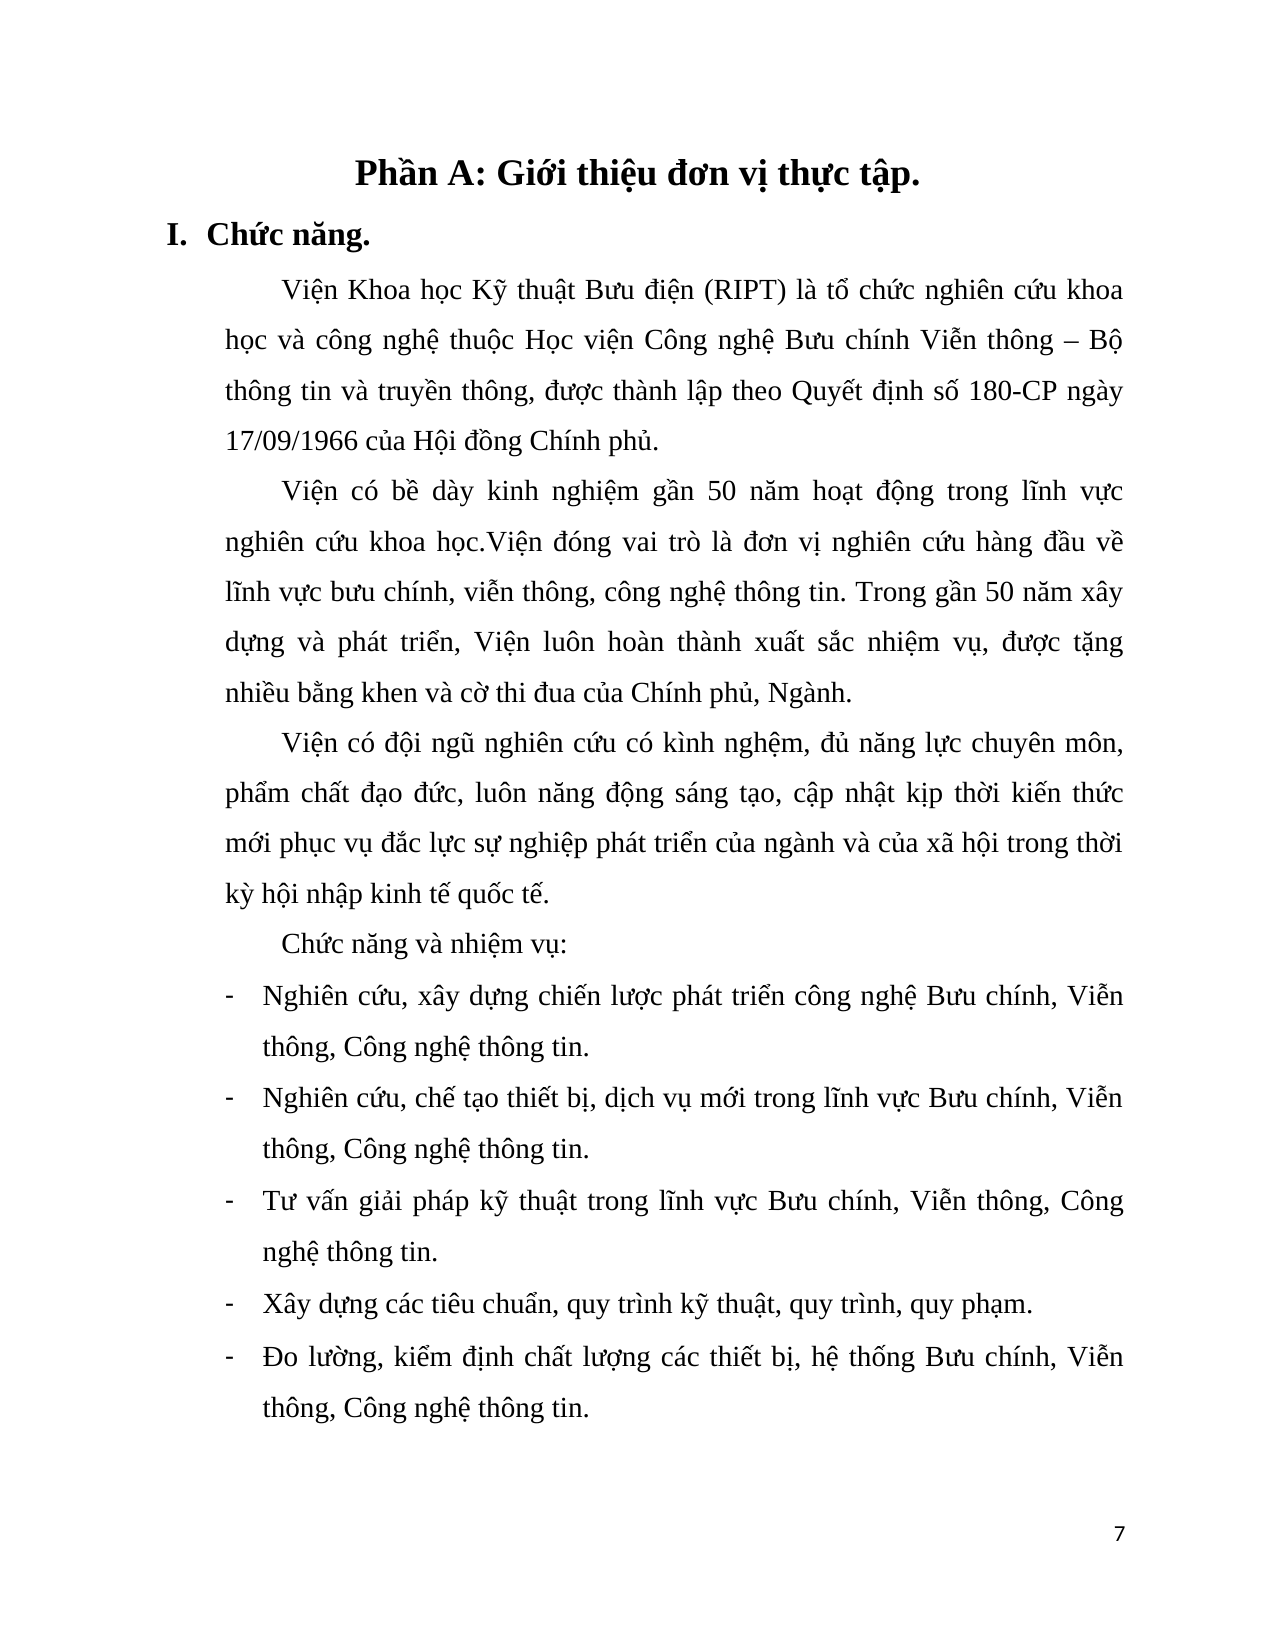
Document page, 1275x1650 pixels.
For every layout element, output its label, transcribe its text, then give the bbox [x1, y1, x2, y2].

list Chức năng và nhiệm vụ: [225, 926, 1125, 960]
list Viện Khoa học Kỹ thuật Bưu điện (RIPT) là tổ chức nghiên cứu khoa học và công nghệ thuộc Học viện Công nghệ Bưu chính Viễn thông – Bộ thông tin và truyền thông, được thành lập theo Quyết định số 180-CP ngày 17/09/1966 của Hội đồng Chính phủ. [225, 272, 1125, 457]
list Viện có bề dày kinh nghiệm gần 50 năm hoạt động trong lĩnh vực nghiên cứu khoa học.Viện đóng vai trò là đơn vị nghiên cứu hàng đầu về lĩnh vực bưu chính, viễn thông, công nghệ thông tin. Trong gần 50 năm xây dựng và phát triển, Viện luôn hoàn thành xuất sắc nhiệm vụ, được tặng nhiều bằng khen và cờ thi đua của Chính phủ, Ngành. [225, 473, 1125, 708]
list Xây dựng các tiêu chuẩn, quy trình kỹ thuật, quy trình, quy phạm. [225, 1285, 1125, 1320]
list Viện có đội ngũ nghiên cứu có kình nghệm, đủ năng lực chuyên môn, phẩm chất đạo đức, luôn năng động sáng tạo, cập nhật kịp thời kiến thức mới phục vụ đắc lực sự nghiệp phát triển của ngành và của xã hội trong thời kỳ hội nhập kinh tế quốc tế. [225, 725, 1125, 909]
list Đo lường, kiểm định chất lượng các thiết bị, hệ thống Bưu chính, Viễn thông, Công nghệ thông tin. [225, 1338, 1125, 1424]
list Nghiên cứu, xây dựng chiến lược phát triển công nghệ Bưu chính, Viễn thông, Công nghệ thông tin. [225, 977, 1125, 1062]
list Nghiên cứu, chế tạo thiết bị, dịch vụ mới trong lĩnh vực Bưu chính, Viễn thông, Công nghệ thông tin. [225, 1079, 1125, 1165]
list Chức năng. [187, 215, 1125, 253]
subtitle Phần A: Giới thiệu đơn vị thực tập. [150, 150, 1125, 193]
list Tư vấn giải pháp kỹ thuật trong lĩnh vực Bưu chính, Viễn thông, Công nghệ thông tin. [225, 1182, 1125, 1268]
